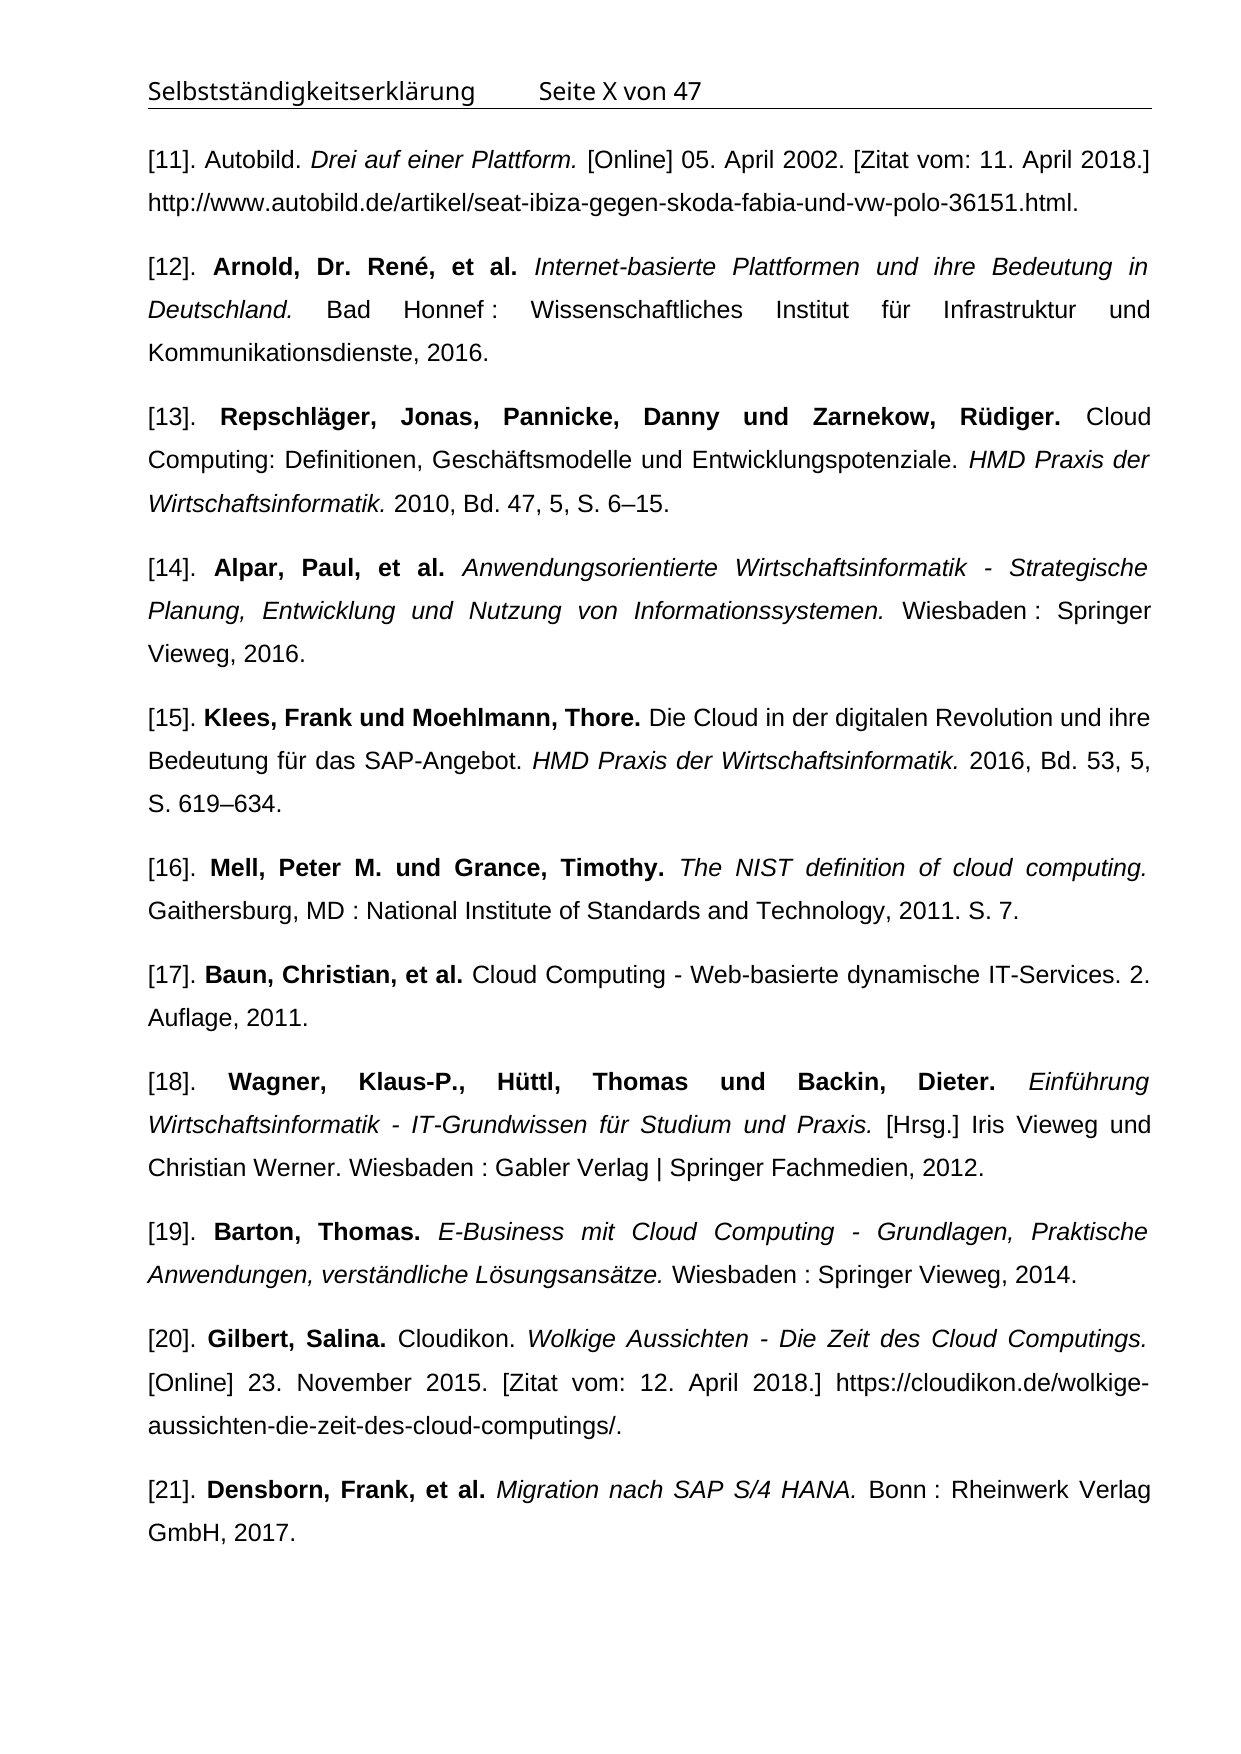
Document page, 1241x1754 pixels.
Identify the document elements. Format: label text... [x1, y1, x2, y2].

text [12]. Arnold, Dr. René, et al. Internet-basierte Plattformen und ihre Bedeutung in Deutschland. Bad Honnef : Wissenschaftliches Institut für Infrastruktur und Kommunikationsdienste, 2016. [148, 252, 1152, 367]
text [19]. Barton, Thomas. E-Business mit Cloud Computing - Grundlagen, Praktische Anwendungen, verständliche Lösungsansätze. Wiesbaden : Springer Vieweg, 2014. [148, 1217, 1152, 1289]
text [13]. Repschläger, Jonas, Pannicke, Danny und Zarnekow, Rüdiger. Cloud Computing: Definitionen, Geschäftsmodelle und Entwicklungspotenziale. HMD Praxis der Wirtschaftsinformatik. 2010, Bd. 47, 5, S. 6–15. [148, 402, 1152, 517]
text [21]. Densborn, Frank, et al. Migration nach SAP S/4 HANA. Bonn : Rheinwerk Verlag GmbH, 2017. [148, 1475, 1152, 1547]
text [14]. Alpar, Paul, et al. Anwendungsorientierte Wirtschaftsinformatik - Strategische Planung, Entwicklung und Nutzung von Informationssystemen. Wiesbaden : Springer Vieweg, 2016. [148, 553, 1152, 668]
text [20]. Gilbert, Salina. Cloudikon. Wolkige Aussichten - Die Zeit des Cloud Computings. [Online] 23. November 2015. [Zitat vom: 12. April 2018.] https://cloudikon.de/wolkige-aussichten-die-zeit-des-cloud-computings/. [148, 1324, 1152, 1439]
text [17]. Baun, Christian, et al. Cloud Computing - Web-basierte dynamische IT-Services. 2. Auflage, 2011. [148, 960, 1152, 1032]
text [16]. Mell, Peter M. und Grance, Timothy. The NIST definition of cloud computing. Gaithersburg, MD : National Institute of Standards and Technology, 2011. S. 7. [148, 853, 1152, 925]
text [18]. Wagner, Klaus-P., Hüttl, Thomas und Backin, Dieter. Einführung Wirtschaftsinformatik - IT-Grundwissen für Studium und Praxis. [Hrsg.] Iris Vieweg und Christian Werner. Wiesbaden : Gabler Verlag | Springer Fachmedien, 2012. [148, 1067, 1152, 1182]
text [11]. Autobild. Drei auf einer Plattform. [Online] 05. April 2002. [Zitat vom: 11. April 2018.] http://www.autobild.de/artikel/seat-ibiza-gegen-skoda-fabia-und-vw-polo-36151.html. [148, 145, 1152, 217]
text [15]. Klees, Frank und Moehlmann, Thore. Die Cloud in der digitalen Revolution und ihre Bedeutung für das SAP-Angebot. HMD Praxis der Wirtschaftsinformatik. 2016, Bd. 53, 5, S. 619–634. [148, 703, 1152, 818]
